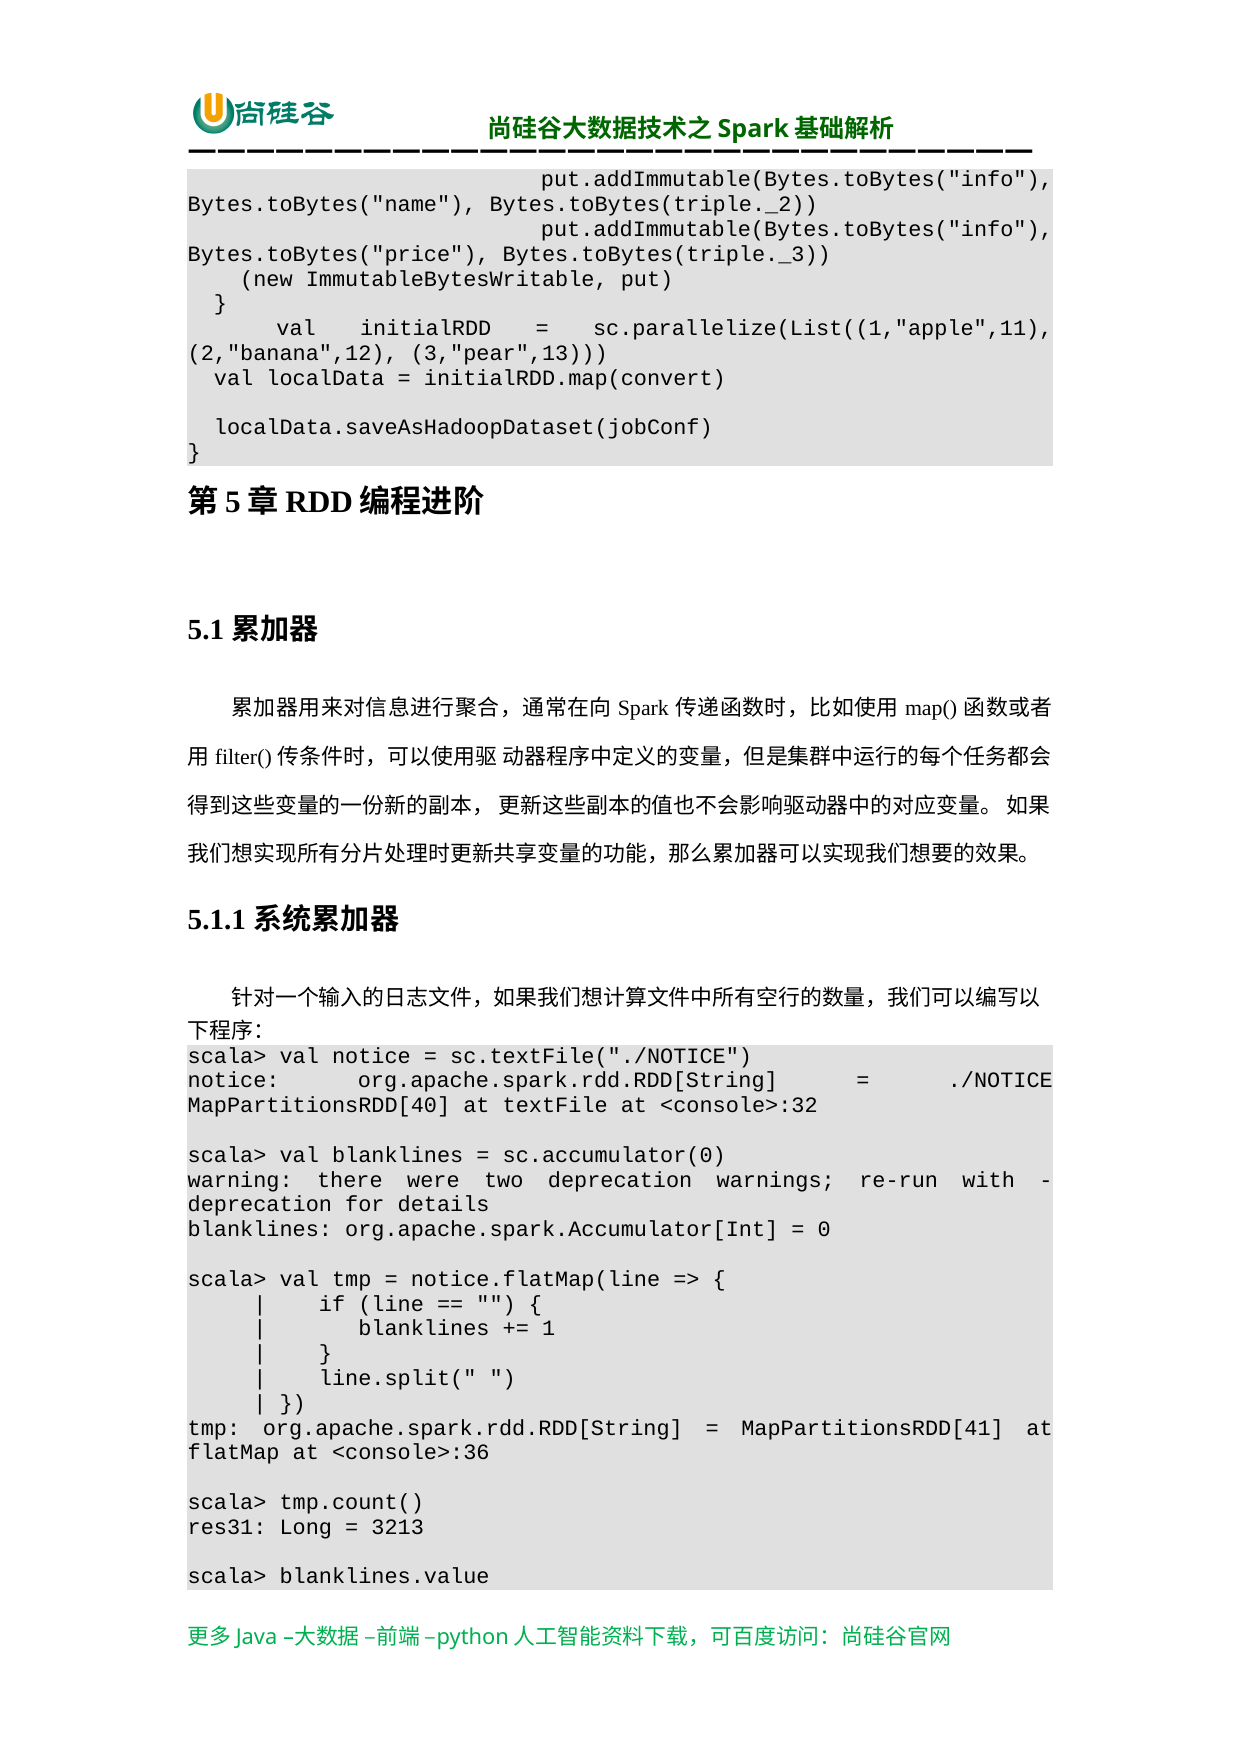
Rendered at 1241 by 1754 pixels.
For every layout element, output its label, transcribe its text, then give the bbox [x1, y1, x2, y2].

text notice: org.apache.spark.rdd.RDD[String] = ./NOTICE MapPartitionsRDD[40] at textFile at <console>:32 [187, 1069, 1053, 1119]
text res31: Long = 3213 [187, 1516, 1053, 1541]
picture [187, 88, 338, 138]
subtitle 第5章 RDD编程进阶 [187, 466, 1053, 531]
text scala> blanklines.value [187, 1565, 1053, 1590]
text | }) [187, 1392, 1053, 1417]
text tmp: org.apache.spark.rdd.RDD[String] = MapPartitionsRDD[41] at flatMap at <console>:36 [187, 1417, 1053, 1466]
text warning: there were two deprecation warnings; re-run with -deprecation for details [187, 1169, 1053, 1218]
text scala> val tmp = notice.flatMap(line => { [187, 1268, 1053, 1293]
subtitle 5.1.1 系统累加器 [187, 884, 1053, 949]
text 针对一个输入的日志文件，如果我们想计算文件中所有空行的数量，我们可以编写以下程序： [187, 980, 1053, 1045]
text blanklines: org.apache.spark.Accumulator[Int] = 0 [187, 1218, 1053, 1243]
subtitle 5.1 累加器 [187, 594, 1053, 659]
text scala> tmp.count() [187, 1491, 1053, 1516]
text | blanklines += 1 [187, 1317, 1053, 1342]
text | } [187, 1342, 1053, 1367]
text scala> val notice = sc.textFile("./NOTICE") [187, 1045, 1053, 1069]
text | line.split(" ") [187, 1367, 1053, 1392]
text | if (line == "") { [187, 1293, 1053, 1317]
text scala> val blanklines = sc.accumulator(0) [187, 1144, 1053, 1169]
text 累加器用来对信息进行聚合，通常在向 Spark 传递函数时，比如使用 map() 函数或者用 filter() 传条件时，可以使用驱 动器程序中定义的变量，但是集群中运行的每个任务都会得到这些变量的一份新的副本， 更新这些副本的值也不会影响驱动器中的对应变量。 如果我们想实现所有分片处理时更新共享变量的功能，那么累加器可以实现我们想要的效果。 [187, 690, 1053, 868]
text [187, 169, 1053, 466]
